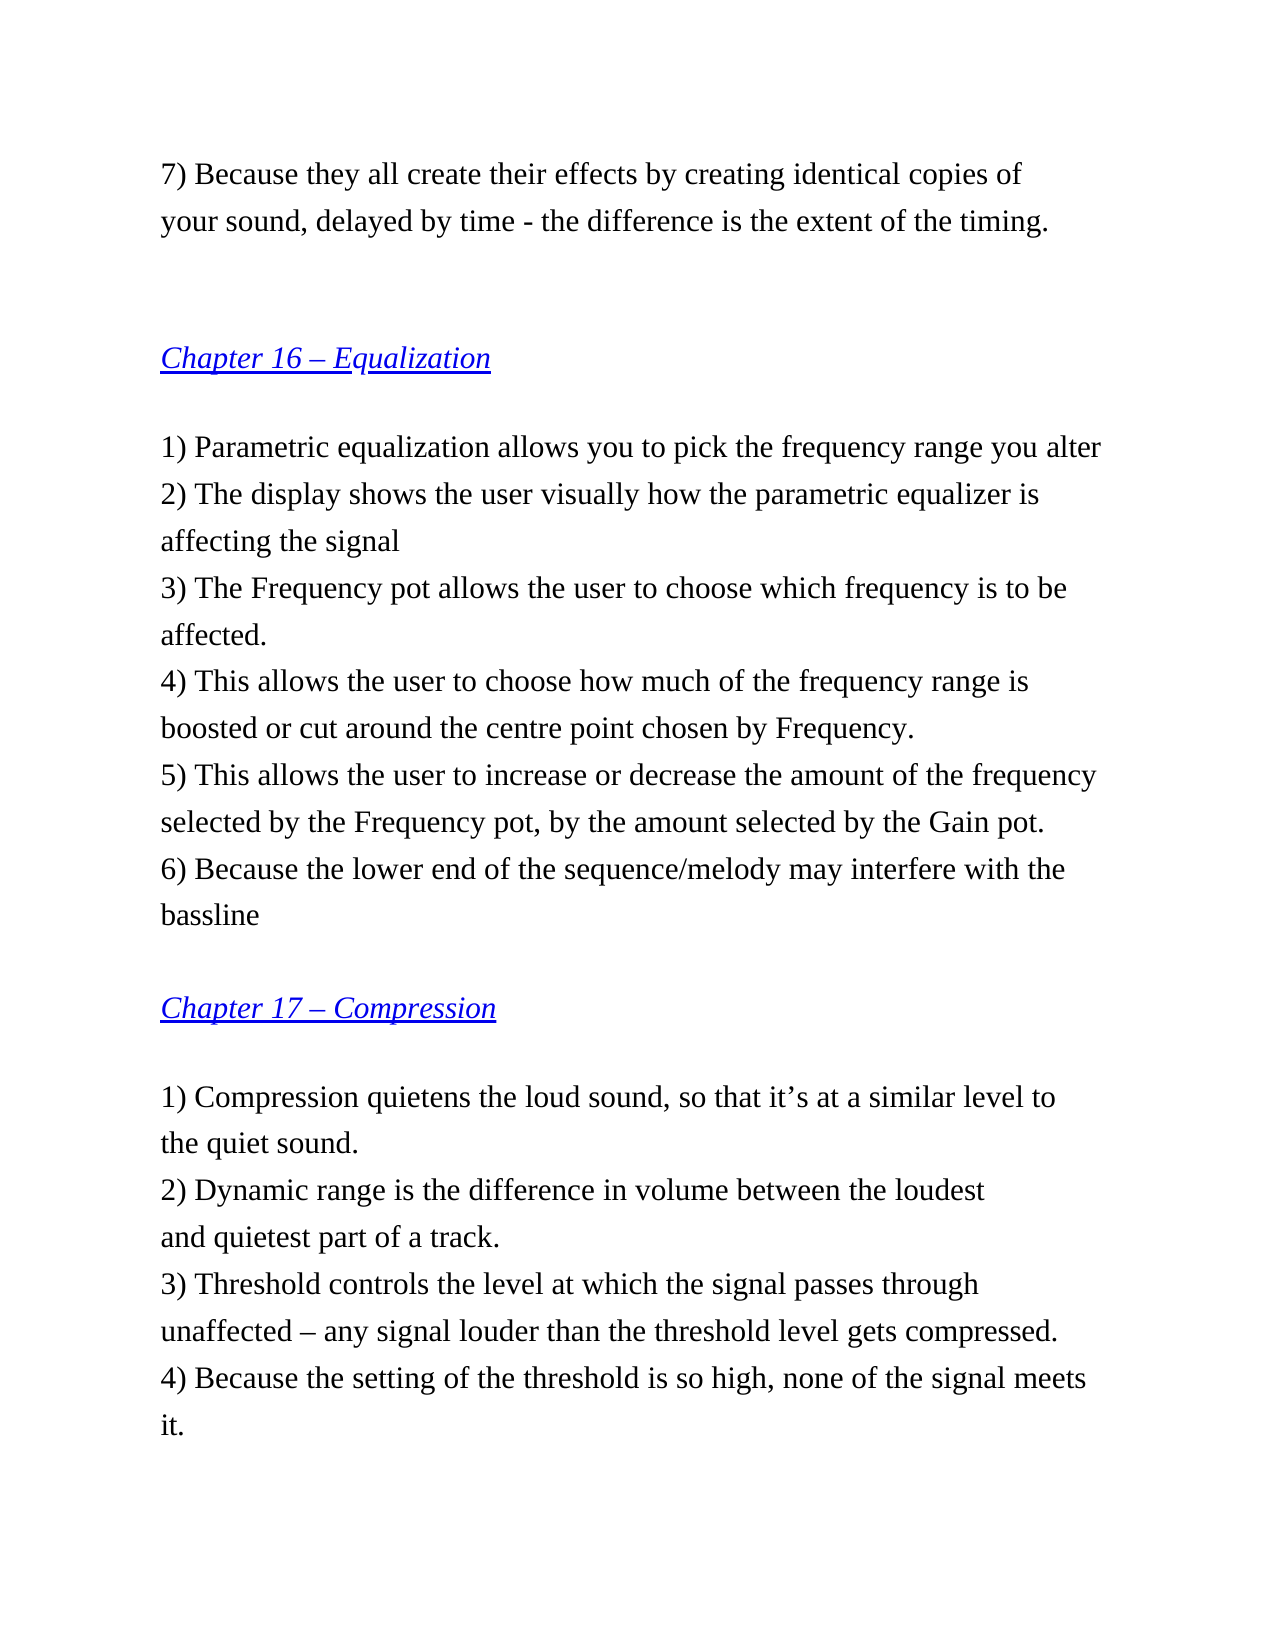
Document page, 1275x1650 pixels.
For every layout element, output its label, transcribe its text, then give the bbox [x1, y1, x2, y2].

list Dynamic range is the difference in volume between the loudest and quietest part of a track. [160, 1172, 1037, 1254]
text Chapter 17 – Compression [160, 989, 1275, 1025]
list Threshold controls the level at which the signal passes through unaffected – any signal louder than the threshold level gets compressed. [160, 1265, 1060, 1348]
list Parametric equalization allows you to pick the frequency range you alter [160, 428, 1275, 464]
list The display shows the user visually how the parametric equalizer is affecting the signal [160, 475, 1040, 558]
list The Frequency pot allows the user to choose which frequency is to be affected. [160, 569, 1067, 652]
list This allows the user to choose how much of the frequency range is boosted or cut around the centre point chosen by Frequency. [160, 663, 1029, 745]
list Compression quietens the loud sound, so that it’s at a similar level to the quiet sound. [160, 1078, 1101, 1161]
list This allows the user to increase or decrease the amount of the frequency selected by the Frequency pot, by the amount selected by the Gain pot. [160, 756, 1097, 839]
text Chapter 16 – Equalization [160, 339, 1275, 375]
list Because the setting of the threshold is so high, none of the signal meets it. [160, 1359, 1087, 1442]
list Because the lower end of the sequence/melody may interfere with the bassline [160, 850, 1066, 933]
list Because they all create their effects by creating identical copies of your sound, delayed by time - the difference is the extent of the timing. [160, 155, 1087, 238]
